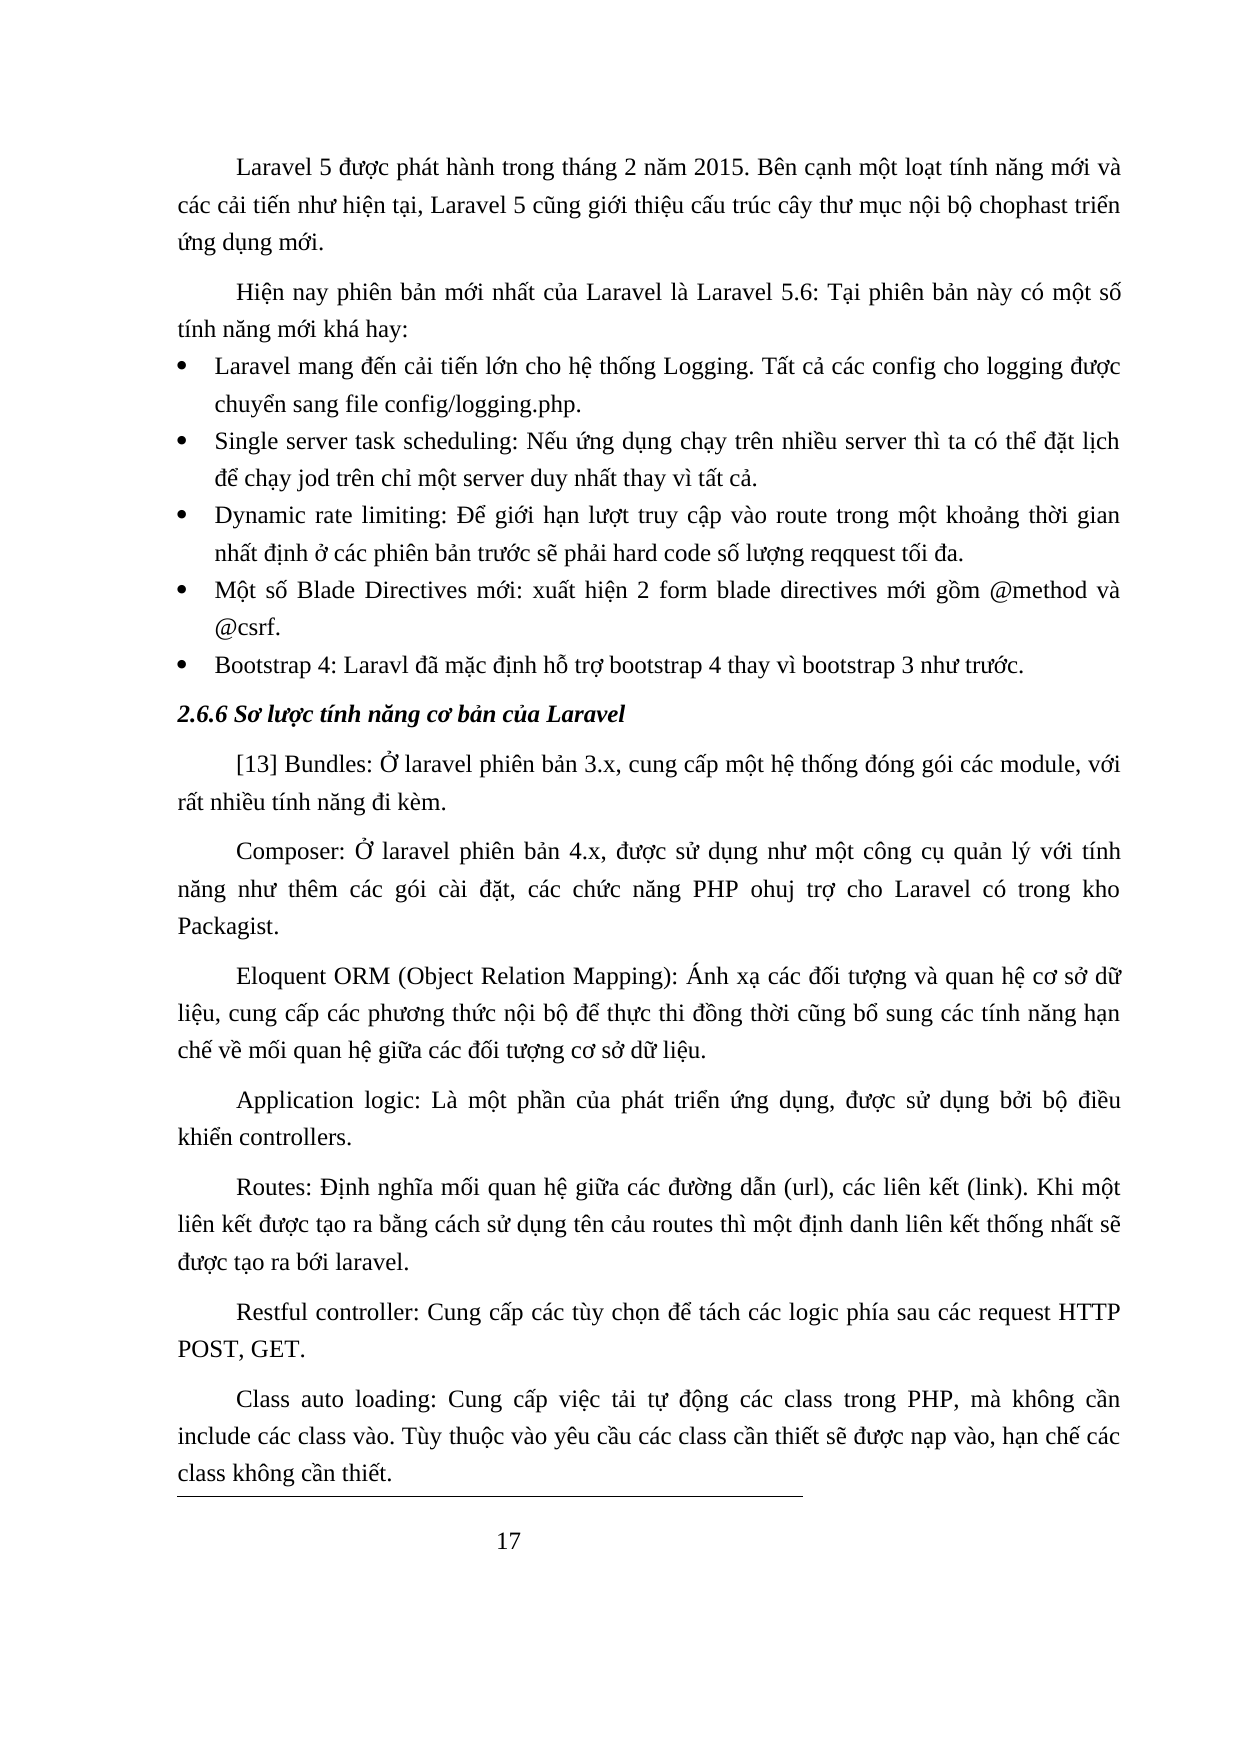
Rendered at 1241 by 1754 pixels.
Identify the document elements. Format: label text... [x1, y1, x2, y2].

list Một số Blade Directives mới: xuất hiện 2 form blade directives mới gồm @method và @csrf. [177, 575, 1122, 641]
text Bundles: Ở laravel phiên bản 3.x, cung cấp một hệ thống đóng gói các module, với rất nhiều tính năng đi kèm. [177, 749, 1122, 815]
list Bootstrap 4: Laravl đã mặc định hỗ trợ bootstrap 4 thay vì bootstrap 3 như trước. [177, 650, 1122, 678]
list Single server task scheduling: Nếu ứng dụng chạy trên nhiều server thì ta có thể đặt lịch để chạy jod trên chỉ một server duy nhất thay vì tất cả. [177, 426, 1122, 492]
text Restful controller: Cung cấp các tùy chọn để tách các logic phía sau các request HTTP POST, GET. [177, 1297, 1122, 1363]
text Routes: Định nghĩa mối quan hệ giữa các đường dẫn (url), các liên kết (link). Khi một liên kết được tạo ra bằng cách sử dụng tên cảu routes thì một định danh liên kết thống nhất sẽ được tạo ra bới laravel. [177, 1172, 1122, 1276]
subtitle Sơ lược tính năng cơ bản của Laravel [177, 699, 1122, 728]
text Application logic: Là một phần của phát triển ứng dụng, được sử dụng bởi bộ điều khiển controllers. [177, 1085, 1122, 1151]
text Hiện nay phiên bản mới nhất của Laravel là Laravel 5.6: Tại phiên bản này có một số tính năng mới khá hay: [177, 277, 1122, 343]
text Laravel 5 được phát hành trong tháng 2 năm 2015. Bên cạnh một loạt tính năng mới và các cải tiến như hiện tại, Laravel 5 cũng giới thiệu cấu trúc cây thư mục nội bộ chophast triển ứng dụng mới. [177, 152, 1122, 256]
list Laravel mang đến cải tiến lớn cho hệ thống Logging. Tất cả các config cho logging được chuyển sang file config/logging.php. [177, 351, 1122, 417]
list Dynamic rate limiting: Để giới hạn lượt truy cập vào route trong một khoảng thời gian nhất định ở các phiên bản trước sẽ phải hard code số lượng reqquest tối đa. [177, 501, 1122, 567]
text Class auto loading: Cung cấp việc tải tự động các class trong PHP, mà không cần include các class vào. Tùy thuộc vào yêu cầu các class cần thiết sẽ được nạp vào, hạn chế các class không cần thiết. [177, 1384, 1122, 1487]
text Eloquent ORM (Object Relation Mapping): Ánh xạ các đối tượng và quan hệ cơ sở dữ liệu, cung cấp các phương thức nội bộ để thực thi đồng thời cũng bổ sung các tính năng hạn chế về mối quan hệ giữa các đối tượng cơ sở dữ liệu. [177, 961, 1122, 1064]
text Composer: Ở laravel phiên bản 4.x, được sử dụng như một công cụ quản lý với tính năng như thêm các gói cài đặt, các chức năng PHP ohuj trợ cho Laravel có trong kho Packagist. [177, 836, 1122, 940]
